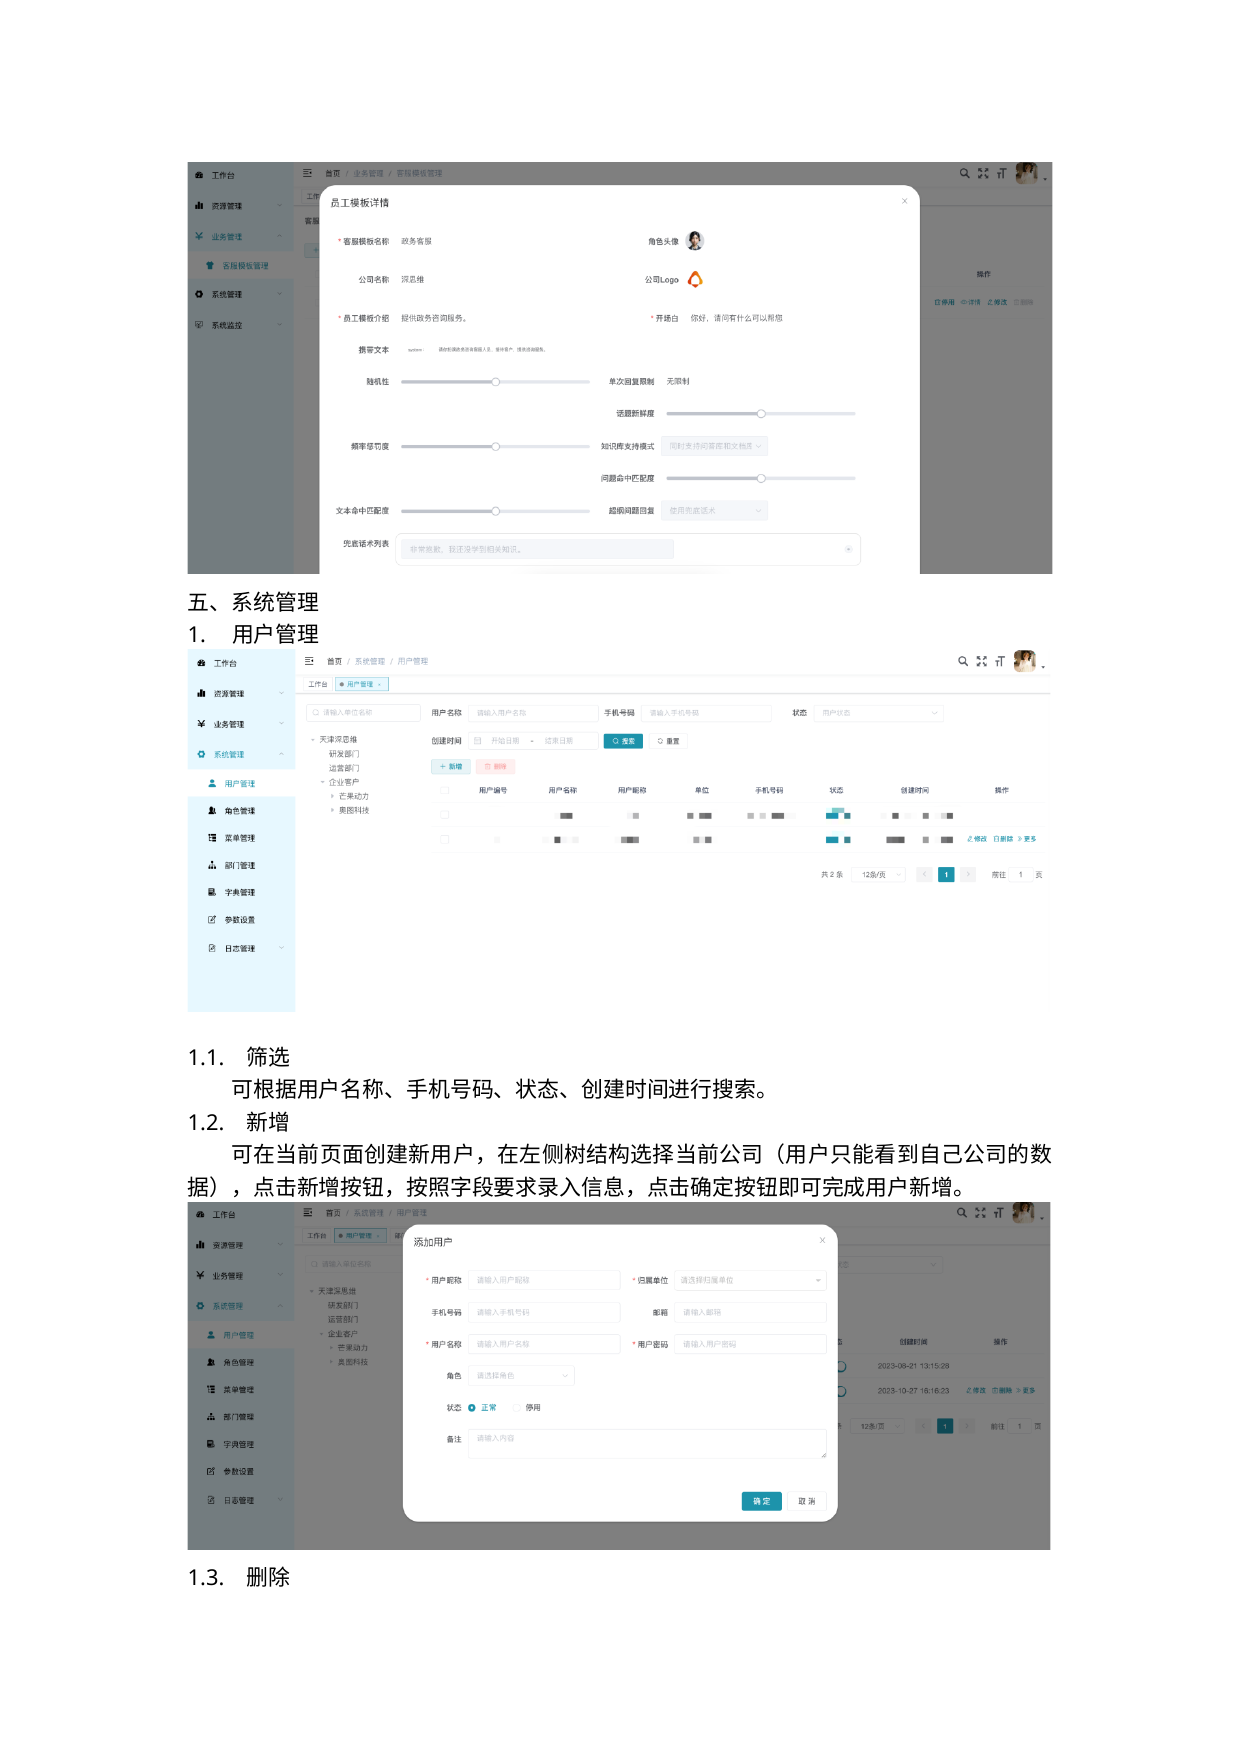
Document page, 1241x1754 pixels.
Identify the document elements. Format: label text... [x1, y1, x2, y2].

list 筛选 [187, 1039, 1053, 1072]
picture [187, 1202, 1051, 1550]
text 可根据用户名称、手机号码、状态、创建时间进行搜索。 [187, 1072, 1053, 1104]
list 删除 [187, 1559, 1053, 1592]
list 新增 [187, 1104, 1053, 1137]
list 系统管理 [187, 584, 1053, 617]
text 可在当前页面创建新用户，在左侧树结构选择当前公司（用户只能看到自己公司的数据），点击新增按钮，按照字段要求录入信息，点击确定按钮即可完成用户新增。 [187, 1137, 1053, 1202]
picture [187, 649, 1051, 1012]
list 用户管理 [187, 617, 1053, 649]
picture [187, 162, 1053, 574]
